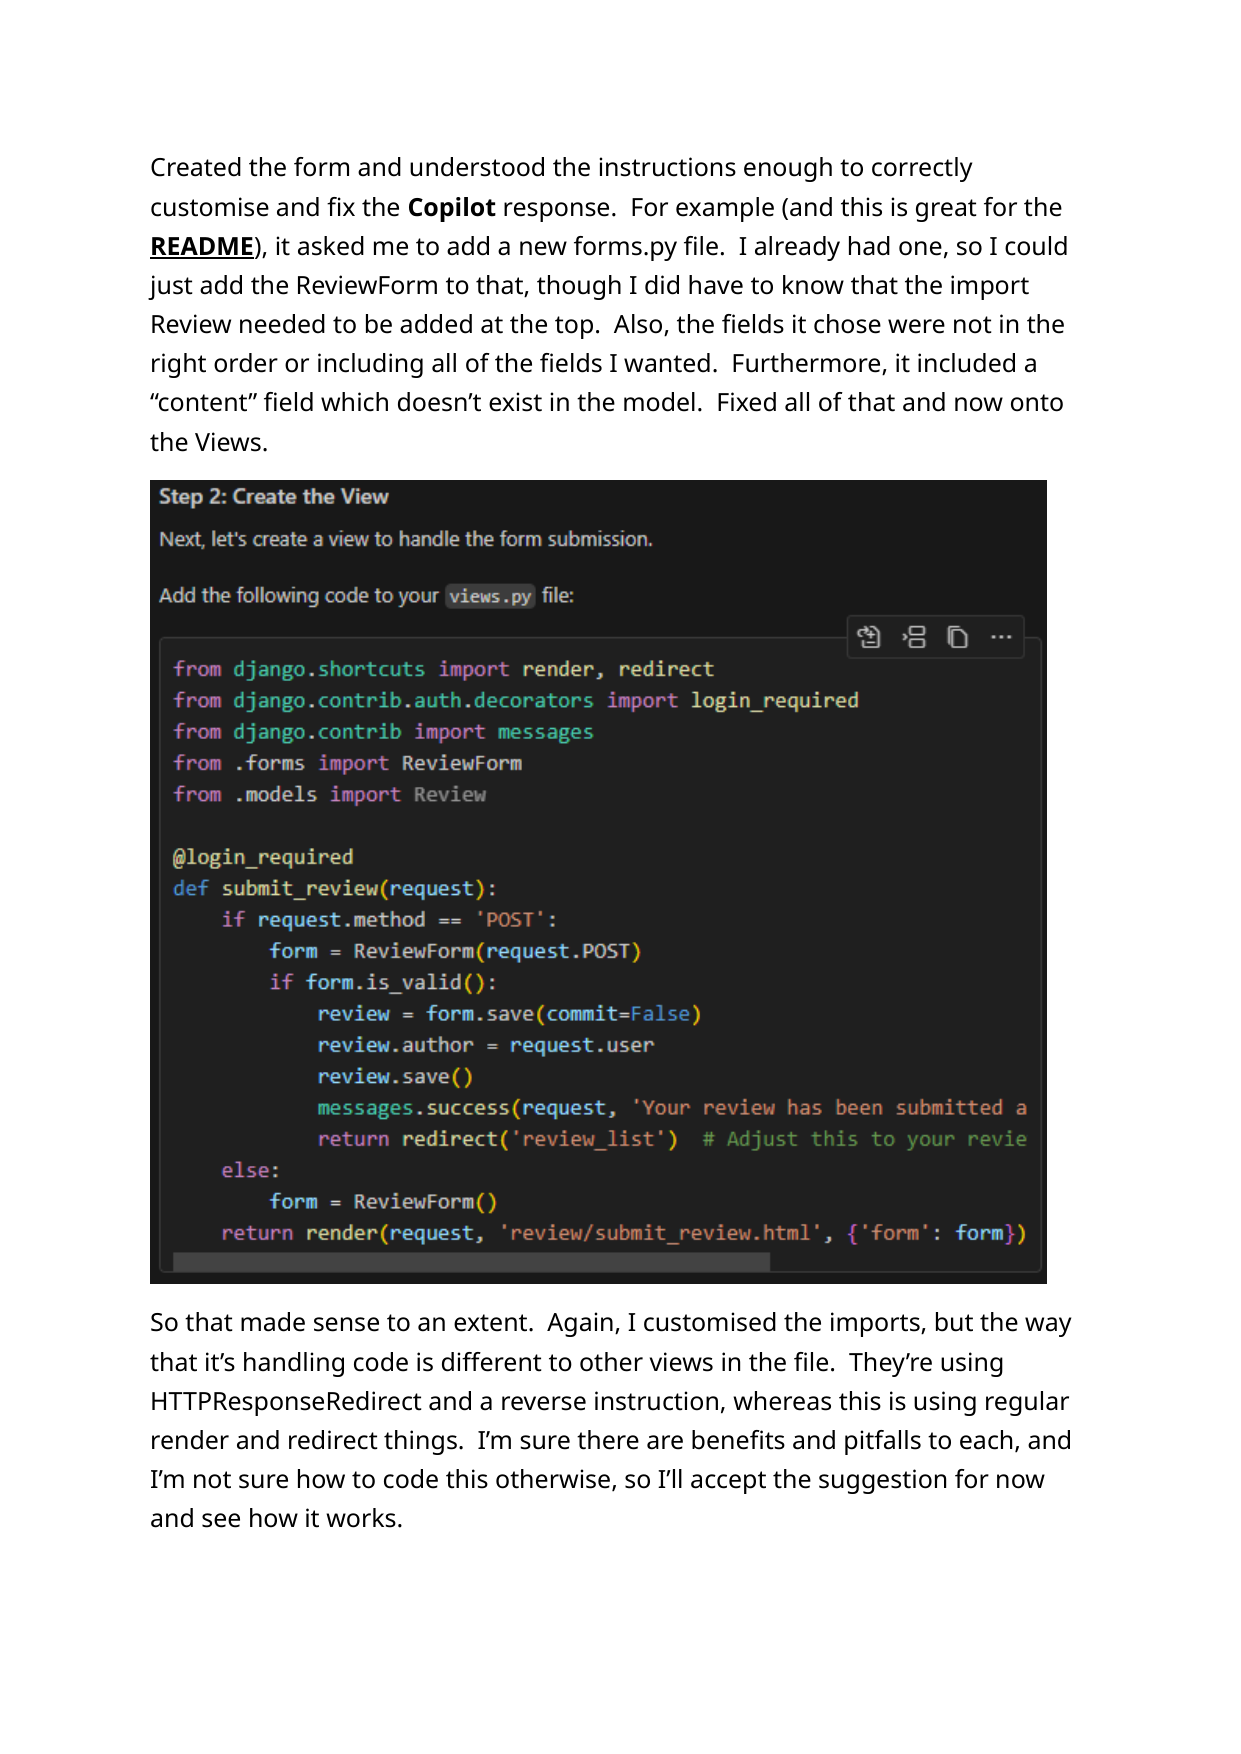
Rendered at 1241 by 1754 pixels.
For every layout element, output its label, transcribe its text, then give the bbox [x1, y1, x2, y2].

text So that made sense to an extent. Again, I customised the imports, but the way that it’s handling code is different to other views in the file. They’re using HTTPResponseRedirect and a reverse instruction, whereas this is using regular render and redirect things. I’m sure there are benefits and pitfalls to each, and I’m not sure how to code this otherwise, so I’ll accept the suggestion for now and see how it works. [150, 1305, 1090, 1535]
picture [150, 480, 1047, 1284]
text Created the form and understood the instructions enough to correctly customise and fix the Copilot response. For example (and this is great for the README), it asked me to add a new forms.py file. I already had one, so I could just add the ReviewForm to that, though I did have to know that the import Review needed to be added at the top. Also, the fields it chose were not in the right order or including all of the fields I wanted. Furthermore, it included a “content” field which doesn’t exist in the model. Fixed all of that and now onto the Views. [150, 150, 1090, 458]
